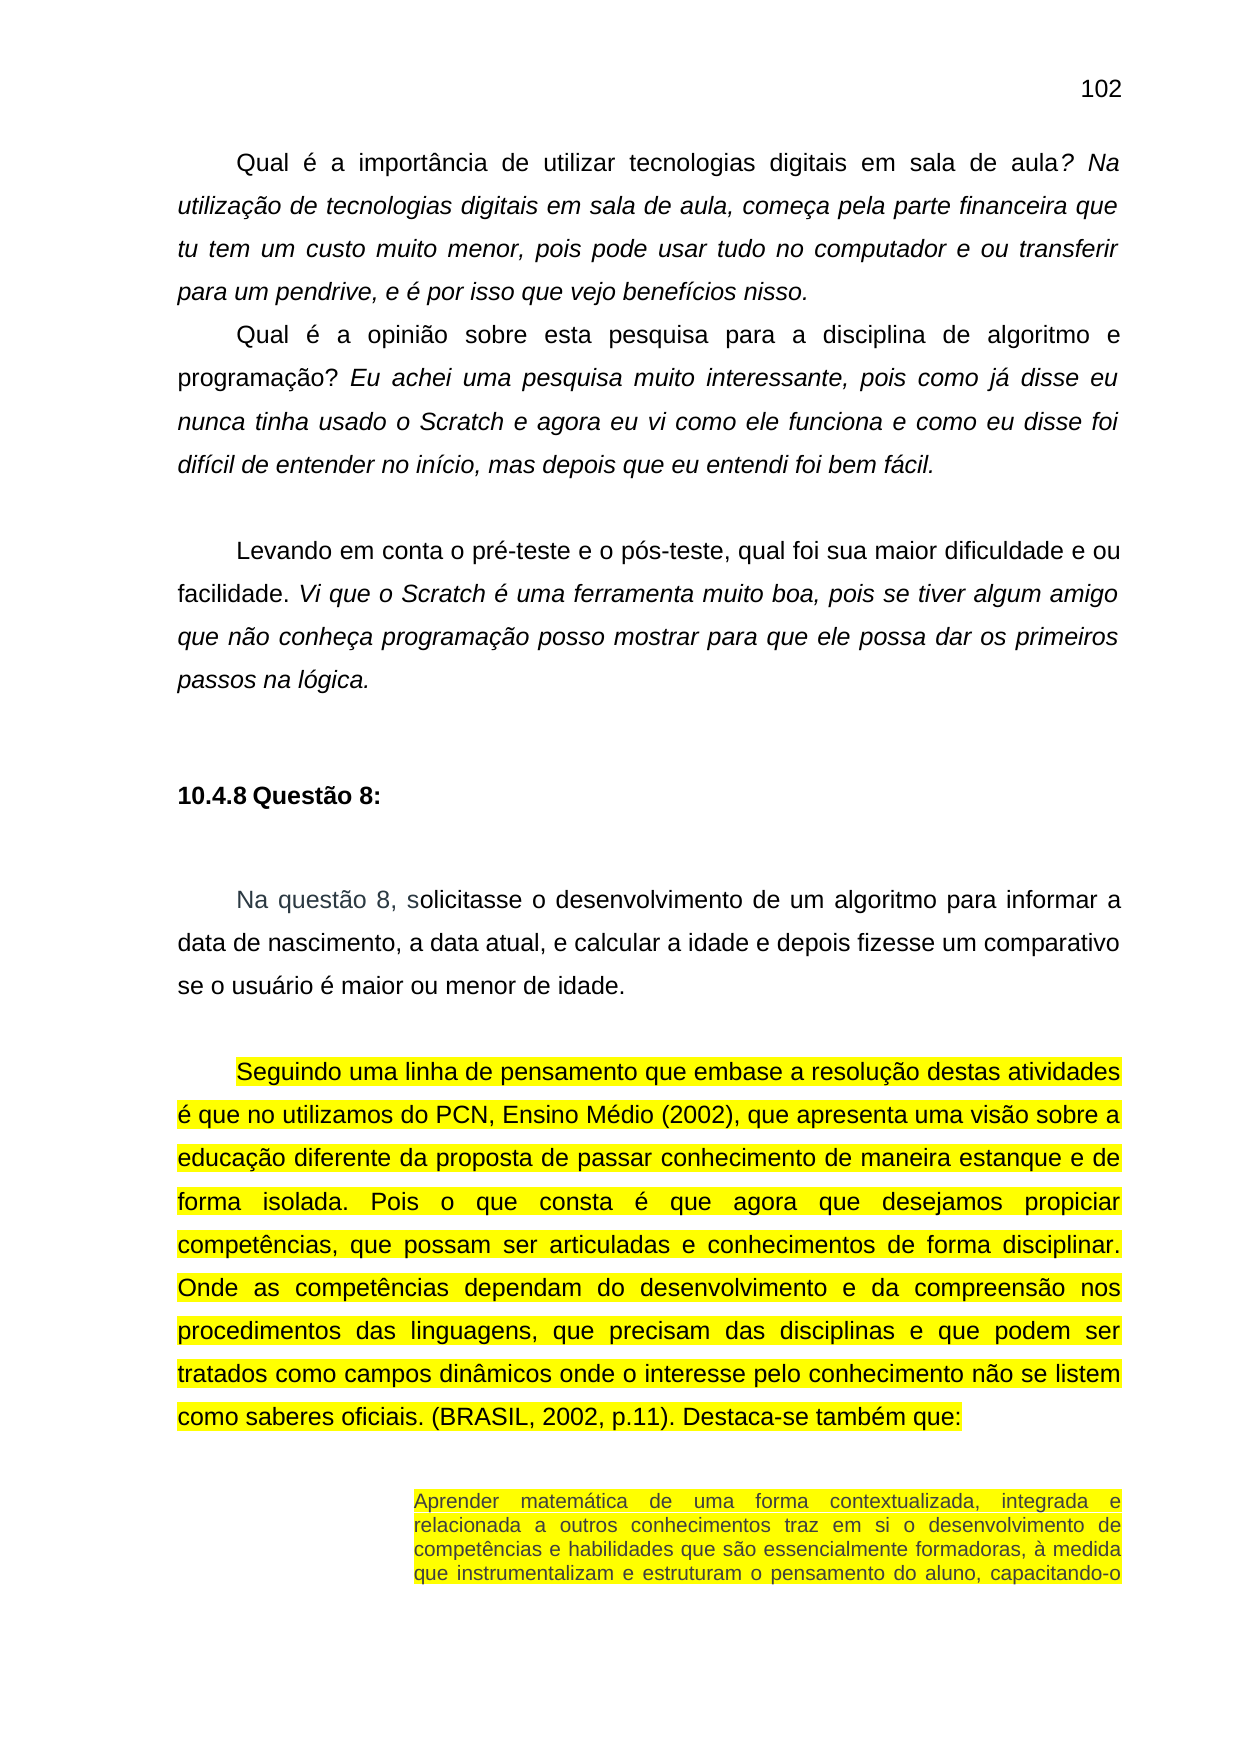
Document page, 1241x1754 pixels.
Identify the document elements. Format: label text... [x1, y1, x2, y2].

text Qual é a opinião sobre esta pesquisa para a disciplina de algoritmo e programação? Eu achei uma pesquisa muito interessante, pois como já disse eu nunca tinha usado o Scratch e agora eu vi como ele funciona e como eu disse foi difícil de entender no início, mas depois que eu entendi foi bem fácil. [177, 320, 1122, 478]
text Na questão 8, solicitasse o desenvolvimento de um algoritmo para informar a data de nascimento, a data atual, e calcular a idade e depois fizesse um comparativo se o usuário é maior ou menor de idade. [156, 885, 1122, 1000]
text Seguindo uma linha de pensamento que embase a resolução destas atividades é que no utilizamos do PCN, Ensino Médio (2002), que apresenta uma visão sobre a educação diferente da proposta de passar conhecimento de maneira estanque e de forma isolada. Pois o que consta é que agora que desejamos propiciar competências, que possam ser articuladas e conhecimentos de forma disciplinar. Onde as competências dependam do desenvolvimento e da compreensão nos procedimentos das linguagens, que precisam das disciplinas e que podem ser tratados como campos dinâmicos onde o interesse pelo conhecimento não se listem como saberes oficiais. (BRASIL, 2002, p.11). Destaca-se também que: [156, 1057, 1122, 1431]
subtitle Questão 8: [177, 781, 1122, 809]
text Levando em conta o pré-teste e o pós-teste, qual foi sua maior dificuldade e ou facilidade. Vi que o Scratch é uma ferramenta muito boa, pois se tiver algum amigo que não conheça programação posso mostrar para que ele possa dar os primeiros passos na lógica. [177, 536, 1122, 694]
text Qual é a importância de utilizar tecnologias digitais em sala de aula? Na utilização de tecnologias digitais em sala de aula, começa pela parte financeira que tu tem um custo muito menor, pois pode usar tudo no computador e ou transferir para um pendrive, e é por isso que vejo benefícios nisso. [177, 148, 1122, 306]
